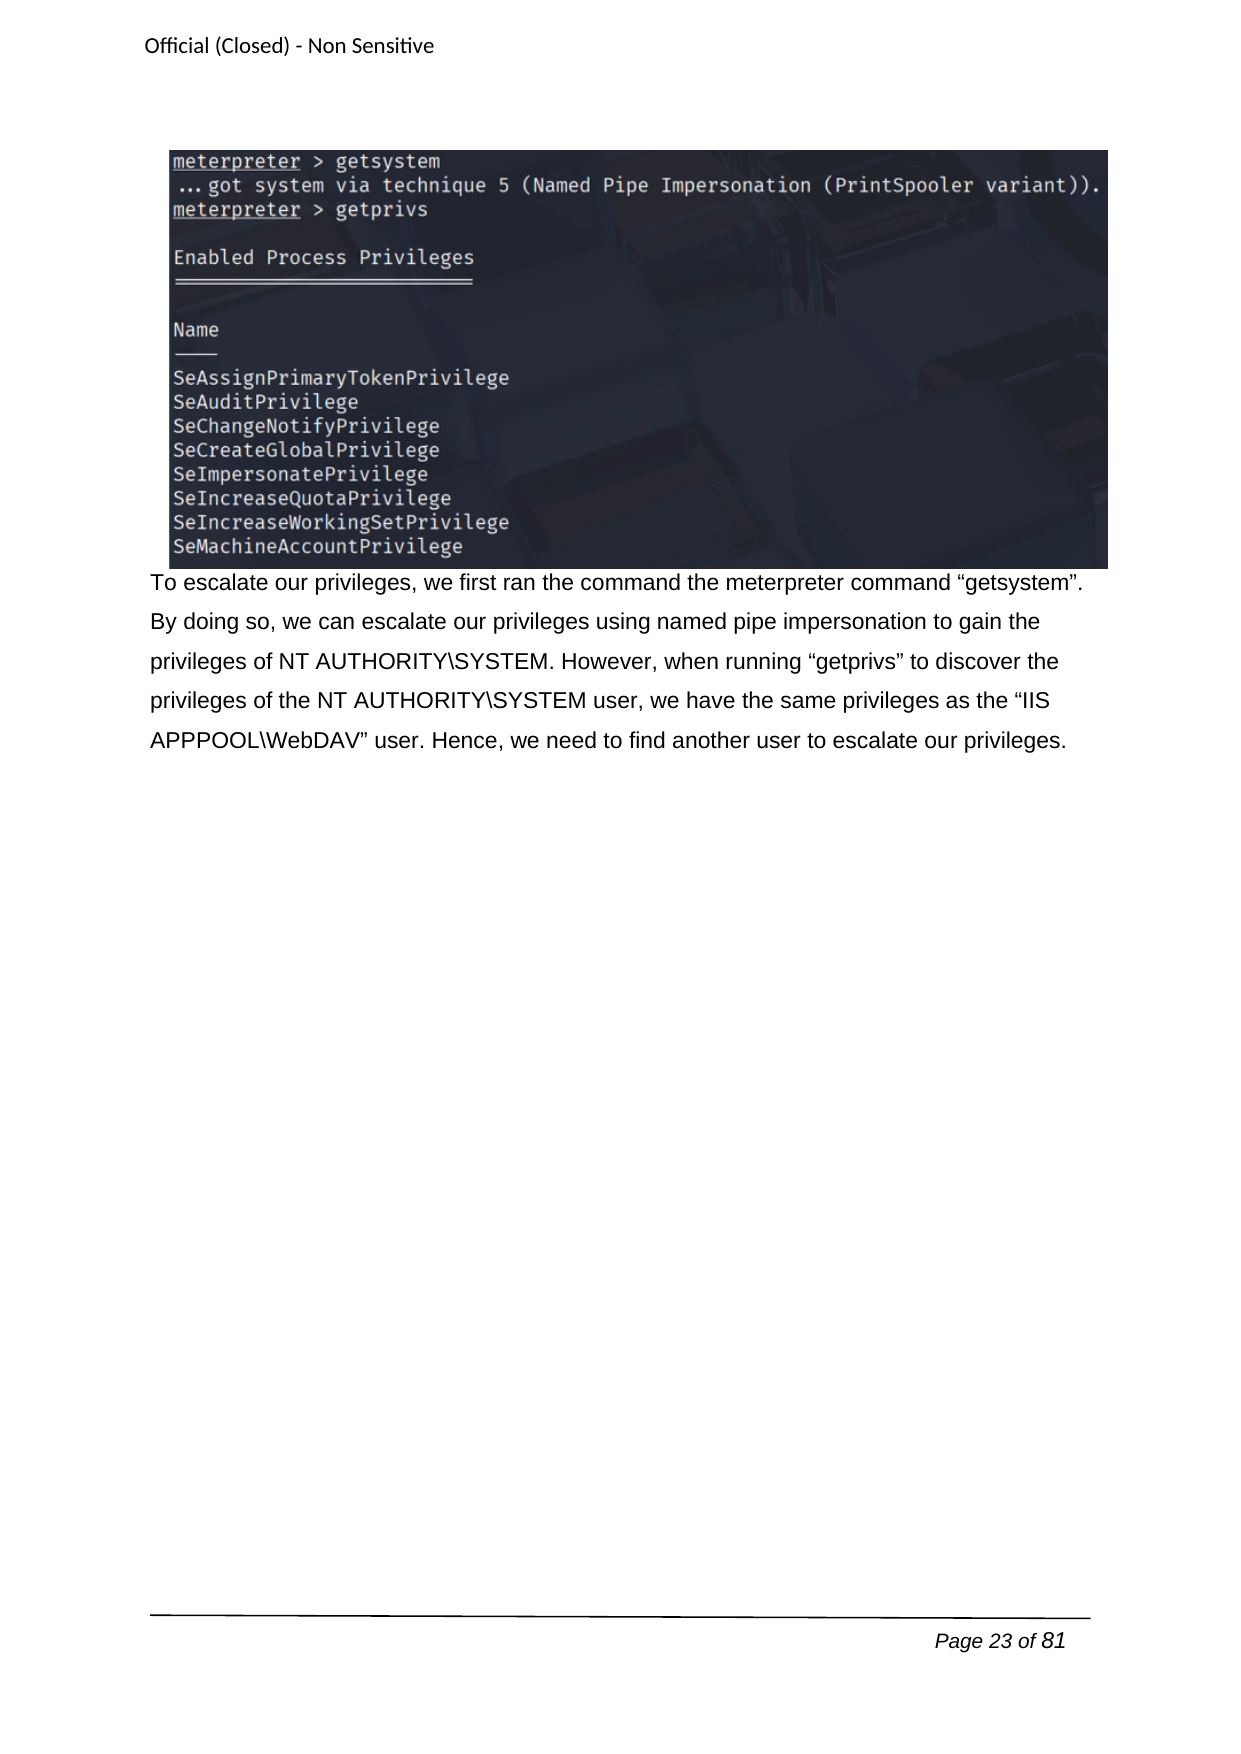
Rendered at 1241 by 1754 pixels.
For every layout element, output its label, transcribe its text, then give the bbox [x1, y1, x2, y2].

text To escalate our privileges, we first ran the command the meterpreter command “getsystem”. By doing so, we can escalate our privileges using named pipe impersonation to gain the privileges of NT AUTHORITY\SYSTEM. However, when running “getprivs” to discover the privileges of the NT AUTHORITY\SYSTEM user, we have the same privileges as the “IIS APPPOOL\WebDAV” user. Hence, we need to find another user to escalate our privileges. [150, 569, 1090, 753]
